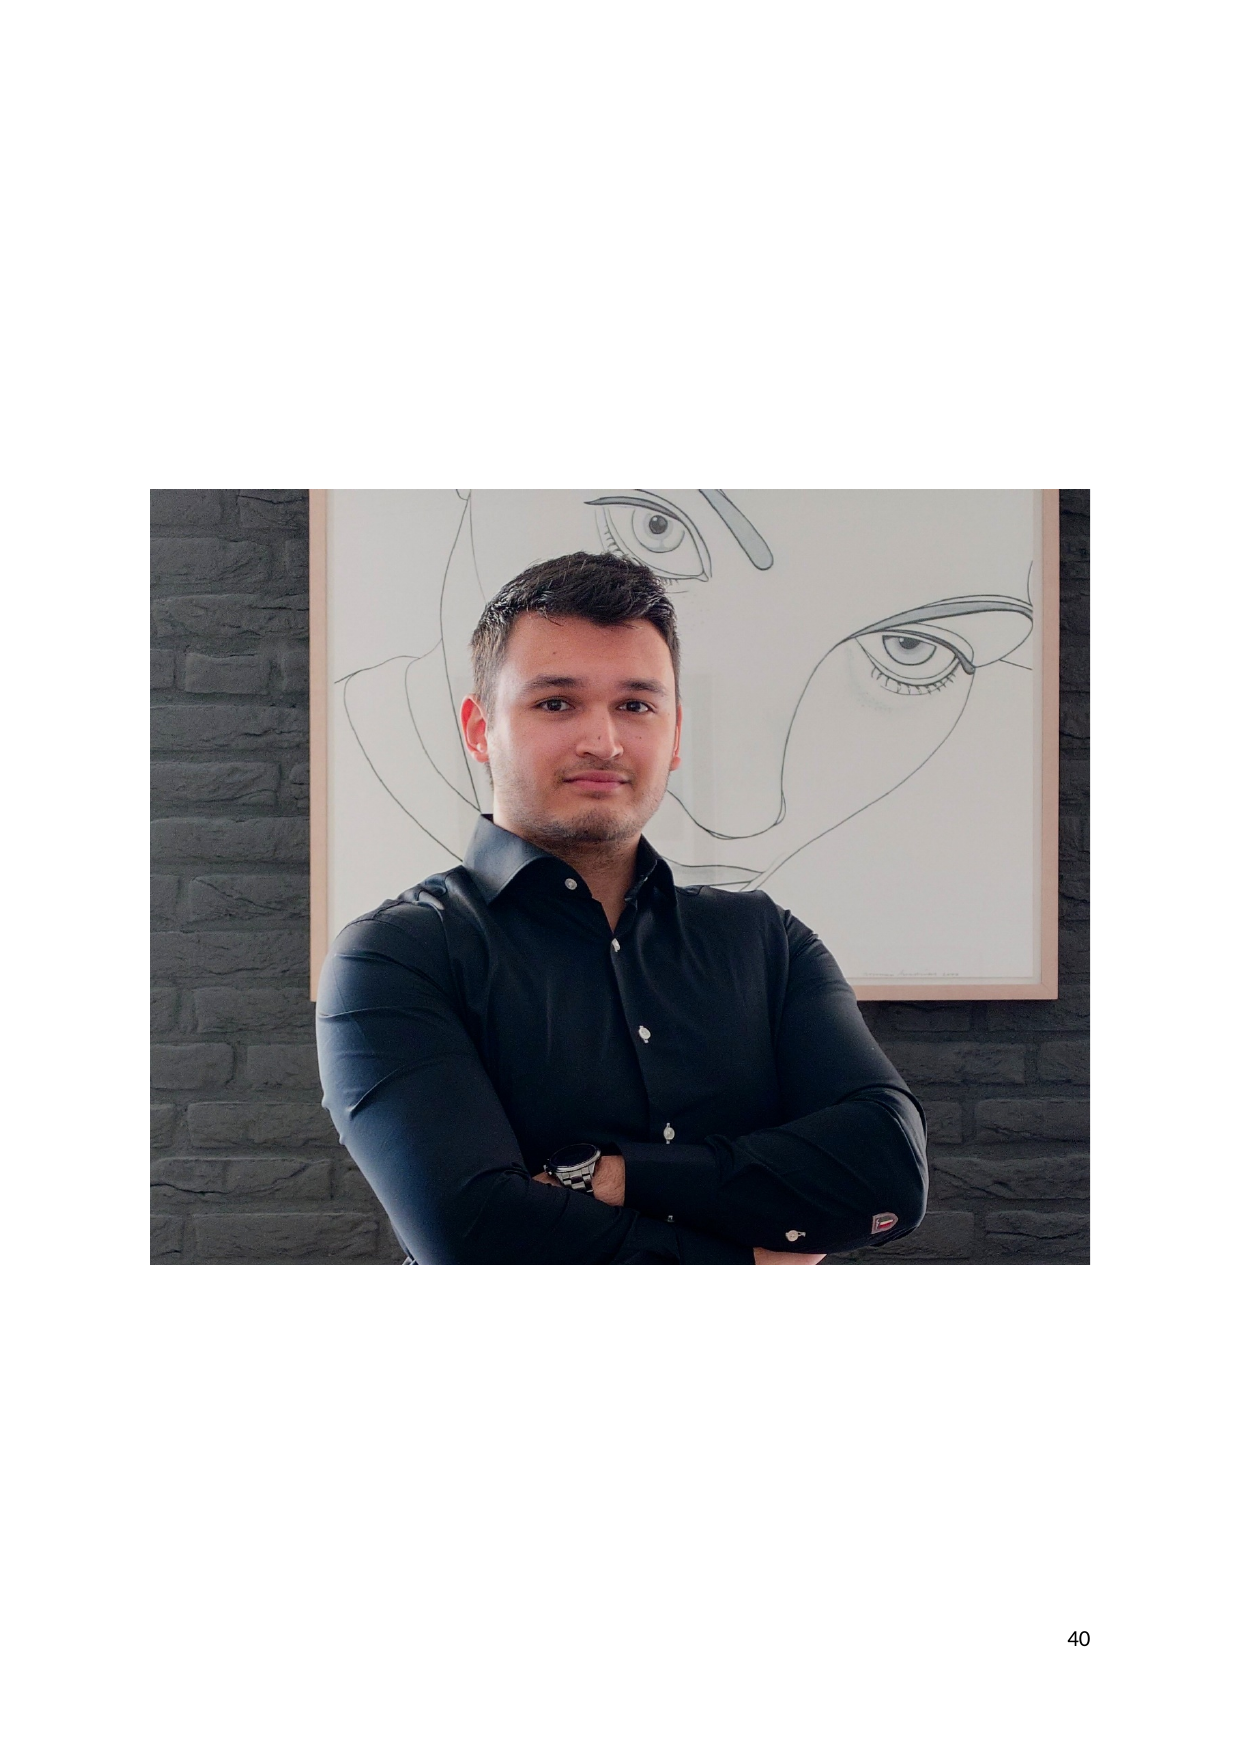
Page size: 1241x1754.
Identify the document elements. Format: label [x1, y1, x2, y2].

picture [150, 489, 1091, 1265]
